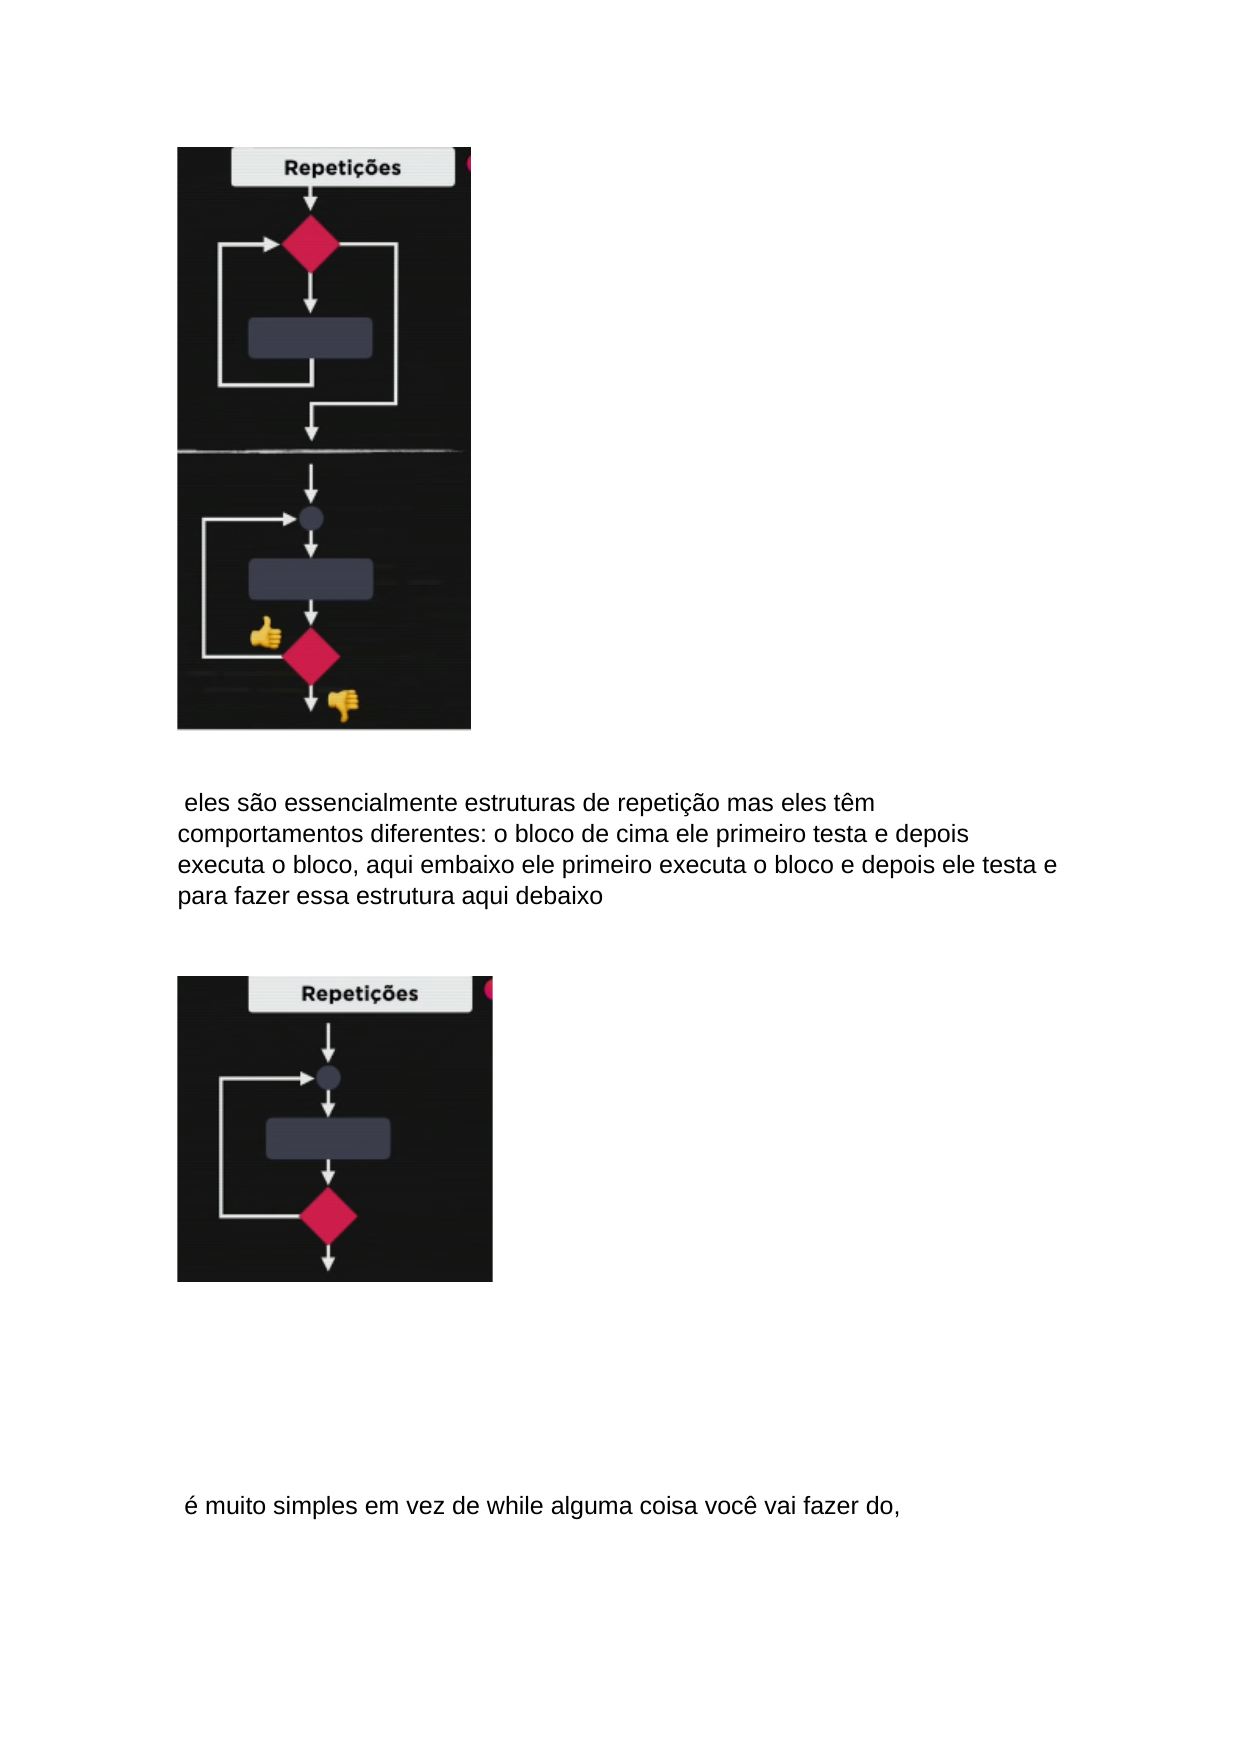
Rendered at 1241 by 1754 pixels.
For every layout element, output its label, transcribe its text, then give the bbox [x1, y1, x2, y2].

text eles são essencialmente estruturas de repetição mas eles têm comportamentos diferentes: o bloco de cima ele primeiro testa e depois executa o bloco, aqui embaixo ele primeiro executa o bloco e depois ele testa e para fazer essa estrutura aqui debaixo [177, 788, 1063, 910]
picture [177, 976, 493, 1282]
picture [177, 147, 471, 731]
text é muito simples em vez de while alguma coisa você vai fazer do, [177, 1491, 1063, 1519]
